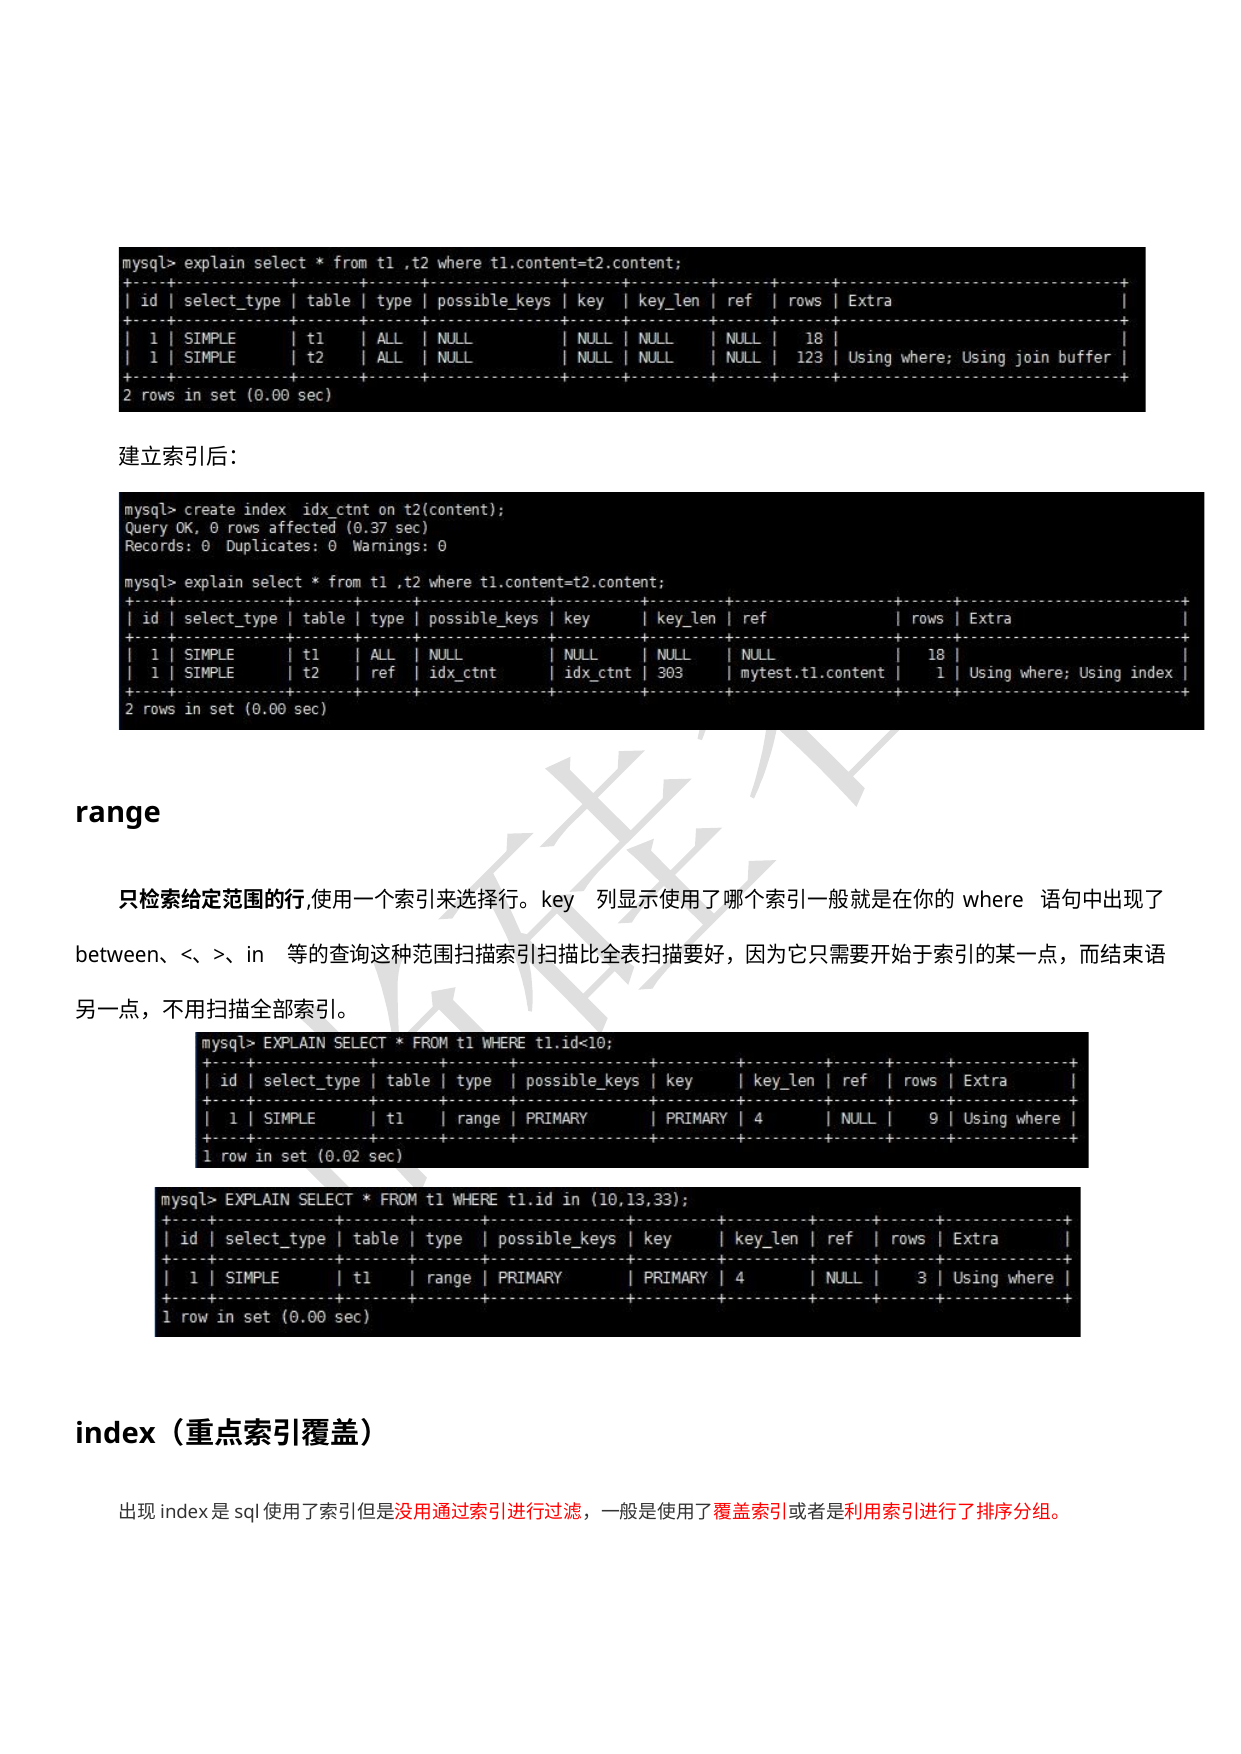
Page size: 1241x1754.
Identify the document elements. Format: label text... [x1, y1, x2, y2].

text 建立索引后： [119, 439, 1240, 471]
subtitle index（重点索引覆盖） [75, 1401, 1240, 1453]
picture [195, 1032, 1089, 1168]
text 只检索给定范围的行,使用一个索引来选择行。key 列显示使用了哪个索引一般就是在你的 where 语句中出现了 between、<、>、in 等的查询这种范围扫描索引扫描比全表扫描要好，因为它只需要开始于索引的某一点，而结束语另一点，不用扫描全部索引。 [75, 882, 1166, 1024]
picture [154, 1187, 1081, 1337]
picture [118, 247, 1146, 412]
picture [118, 492, 1205, 730]
subtitle range [75, 781, 1240, 833]
text 出现index是sql使用了索引但是没用通过索引进行过滤，一般是使用了覆盖索引或者是利用索引进行了排序分组。 [119, 1497, 1240, 1524]
